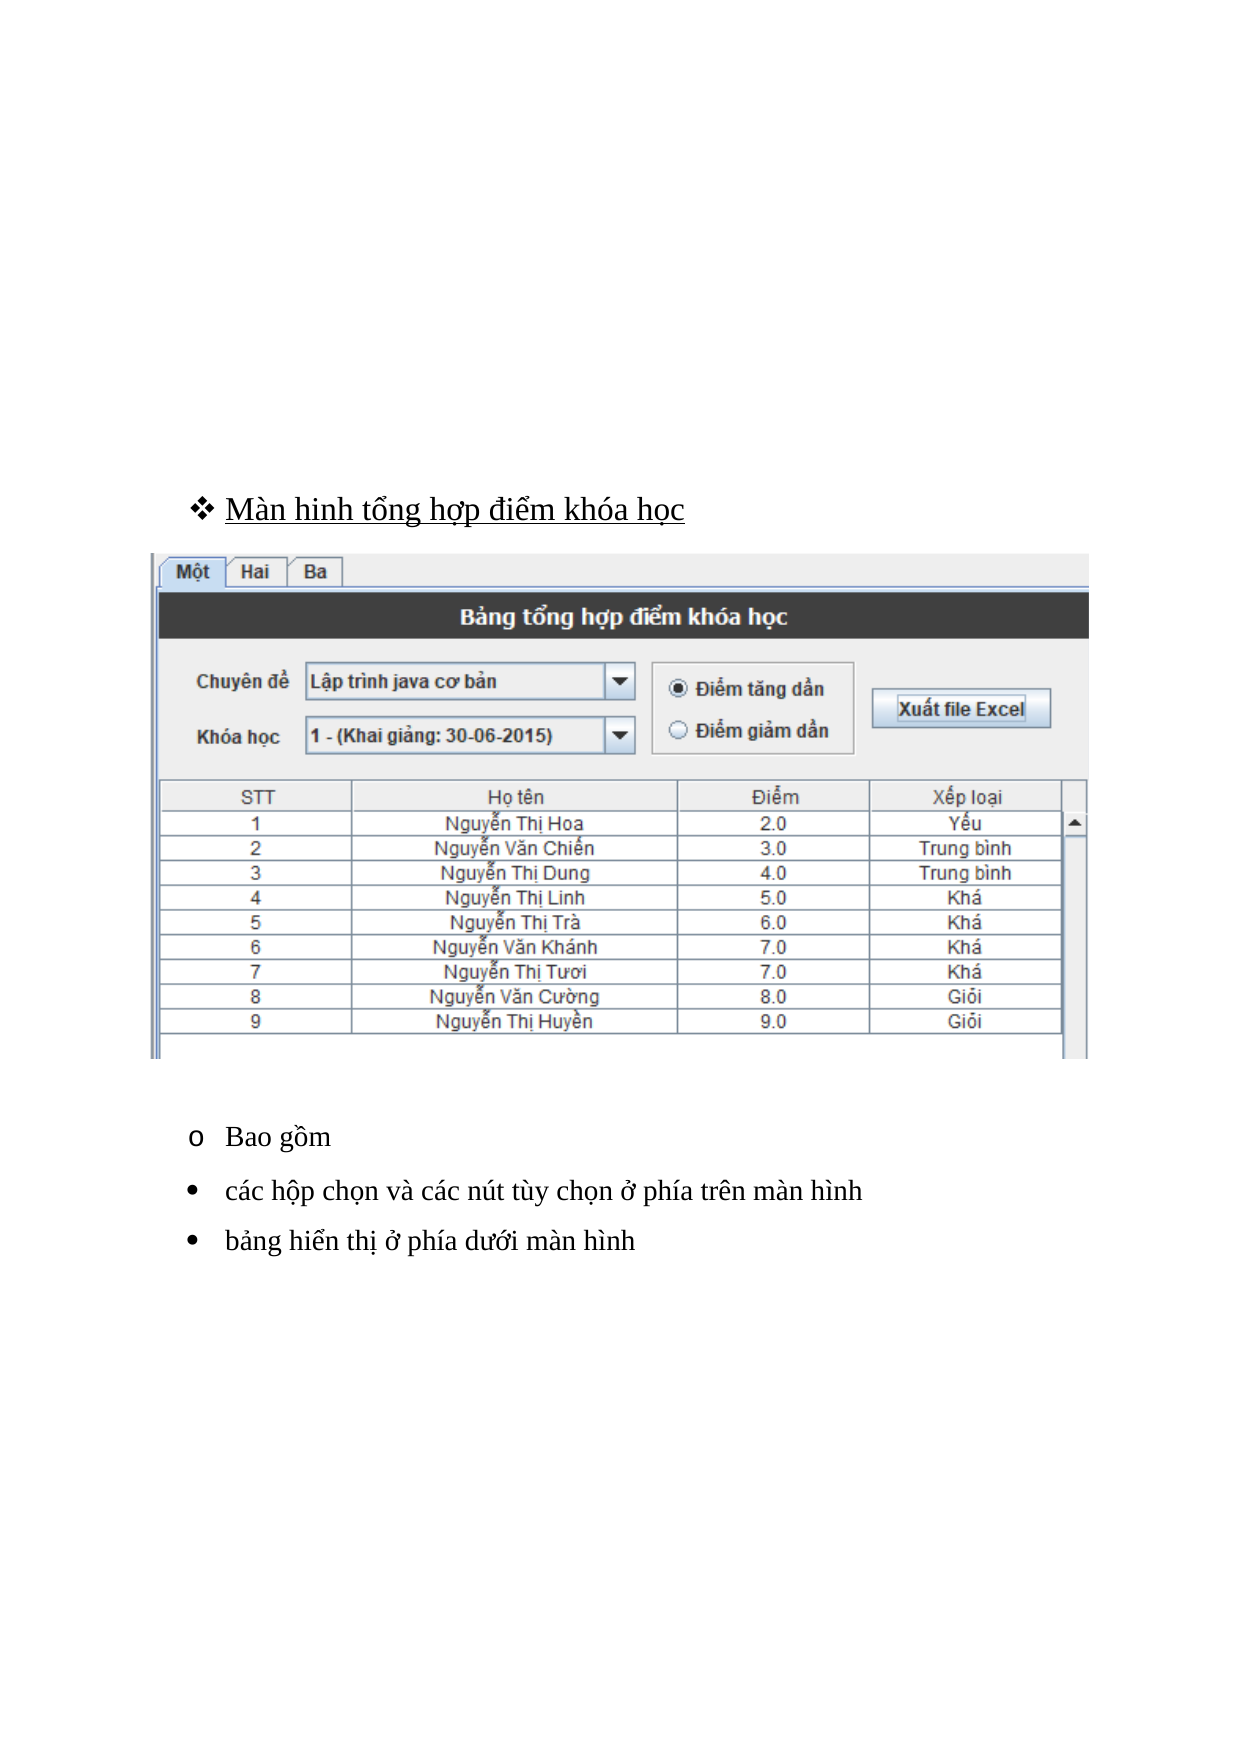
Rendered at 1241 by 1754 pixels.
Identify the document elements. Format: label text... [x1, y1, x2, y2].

picture [150, 553, 1089, 1059]
list Màn hinh tổng hợp điểm khóa học [187, 489, 1090, 528]
list các hộp chọn và các nút tùy chọn ở phía trên màn hình [187, 1173, 1090, 1206]
list bảng hiển thị ở phía dưới màn hình [187, 1223, 1090, 1257]
list Bao gồm [187, 1119, 1090, 1155]
